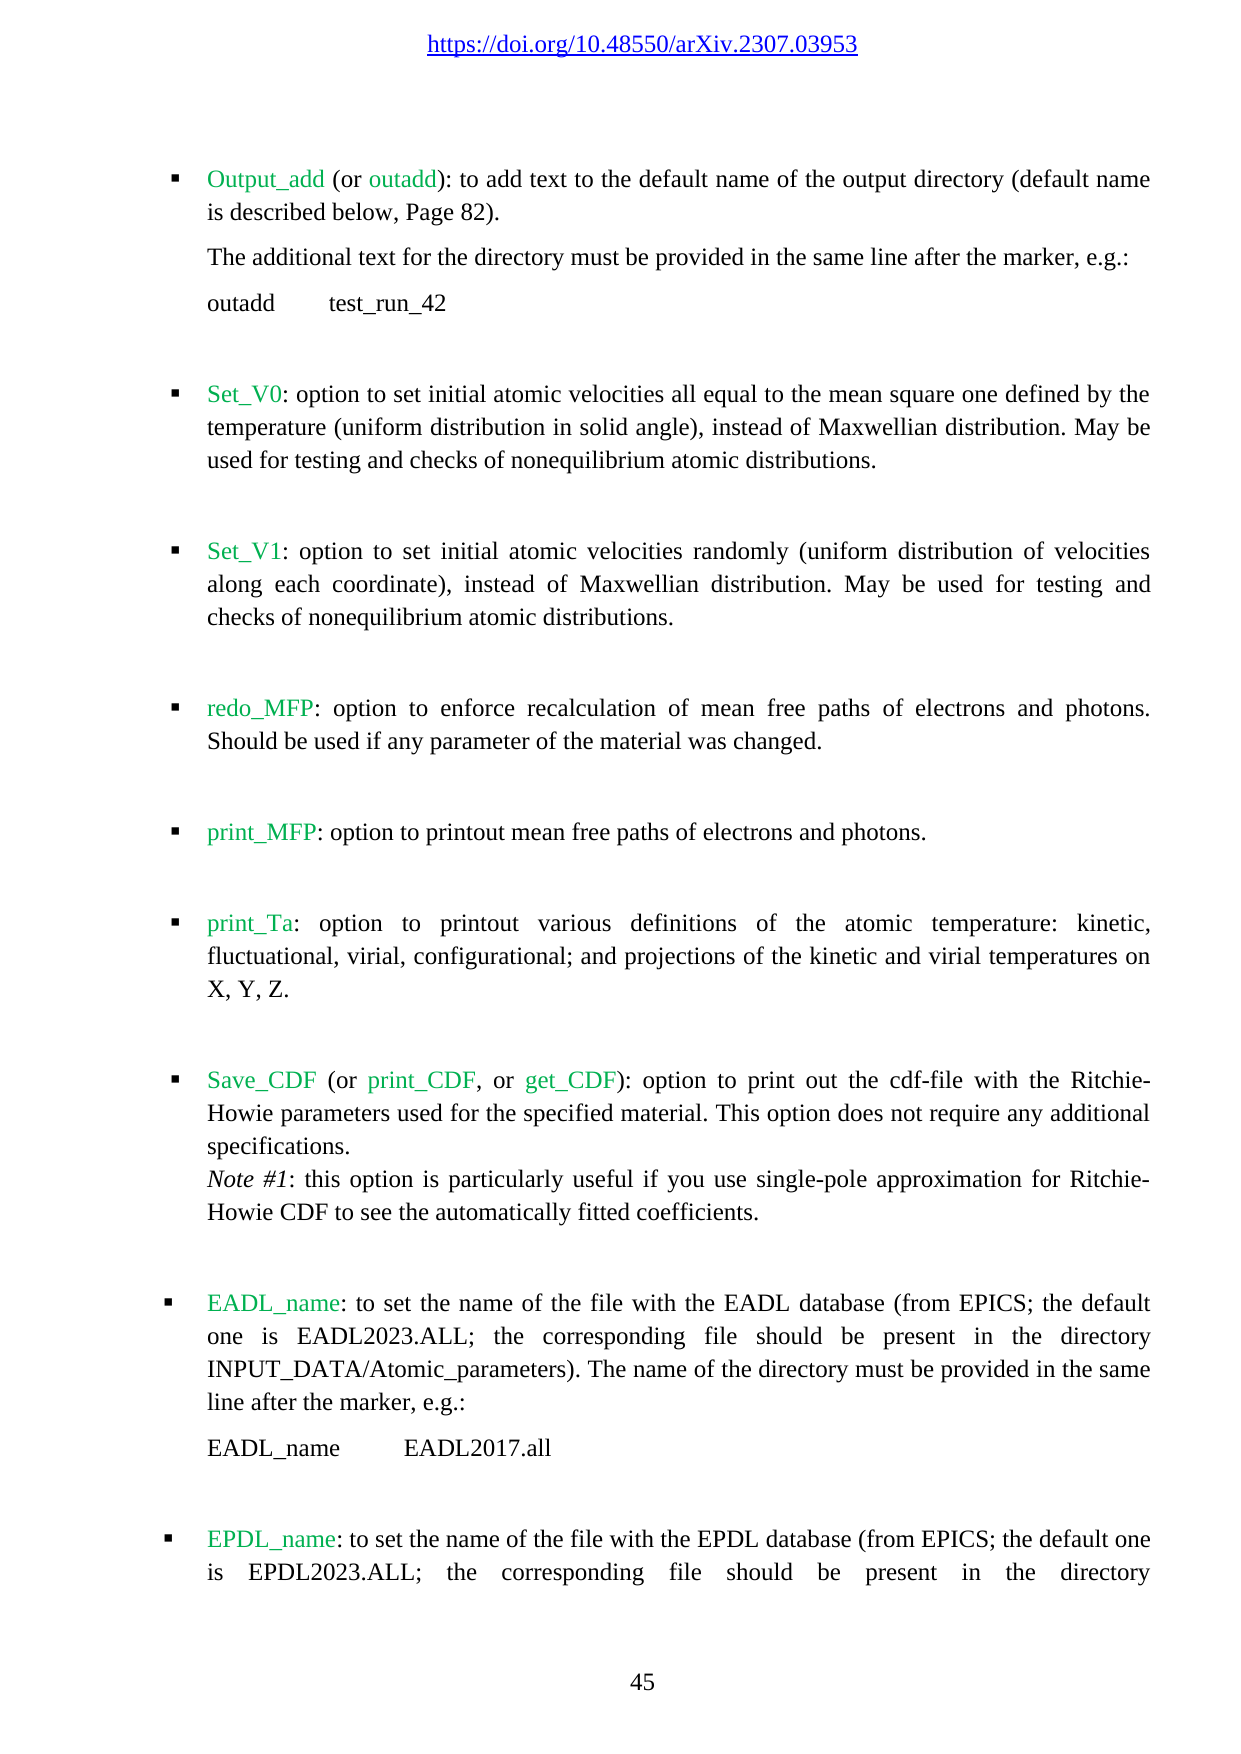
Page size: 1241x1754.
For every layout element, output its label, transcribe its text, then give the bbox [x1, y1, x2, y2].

list Save_CDF (or print_CDF, or get_CDF): option to print out the cdf-file with the Ritchie-Howie parameters used for the specified material. This option does not require any additional specifications. Note #1: this option is particularly useful if you use single-pole approximation for Ritchie-Howie CDF to see the automatically fitted coefficients. [169, 1065, 1152, 1226]
text The additional text for the directory must be provided in the same line after the marker, e.g.: [207, 242, 1152, 271]
list print_MFP: option to printout mean free paths of electrons and photons. [169, 817, 1152, 846]
text outadd test_run_42 [207, 288, 1152, 316]
list Set_V1: option to set initial atomic velocities randomly (uniform distribution of velocities along each coordinate), instead of Maxwellian distribution. May be used for testing and checks of nonequilibrium atomic distributions. [169, 536, 1152, 631]
list redo_MFP: option to enforce recalculation of mean free paths of electrons and photons. Should be used if any parameter of the material was changed. [169, 693, 1152, 755]
list print_Ta: option to printout various definitions of the atomic temperature: kinetic, fluctuational, virial, configurational; and projections of the kinetic and virial temperatures on X, Y, Z. [169, 908, 1152, 1003]
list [162, 1524, 1152, 1586]
list Set_V0: option to set initial atomic velocities all equal to the mean square one defined by the temperature (uniform distribution in solid angle), instead of Maxwellian distribution. May be used for testing and checks of nonequilibrium atomic distributions. [169, 379, 1152, 473]
list EADL_name: to set the name of the file with the EADL database (from EPICS; the default one is EADL2023.ALL; the corresponding file should be present in the directory INPUT_DATA/Atomic_parameters). The name of the directory must be provided in the same line after the marker, e.g.: [162, 1288, 1152, 1416]
list Output_add (or outadd): to add text to the default name of the output directory (default name is described below, Page 82). [169, 164, 1152, 225]
text EADL_name EADL2017.all [207, 1433, 1152, 1462]
